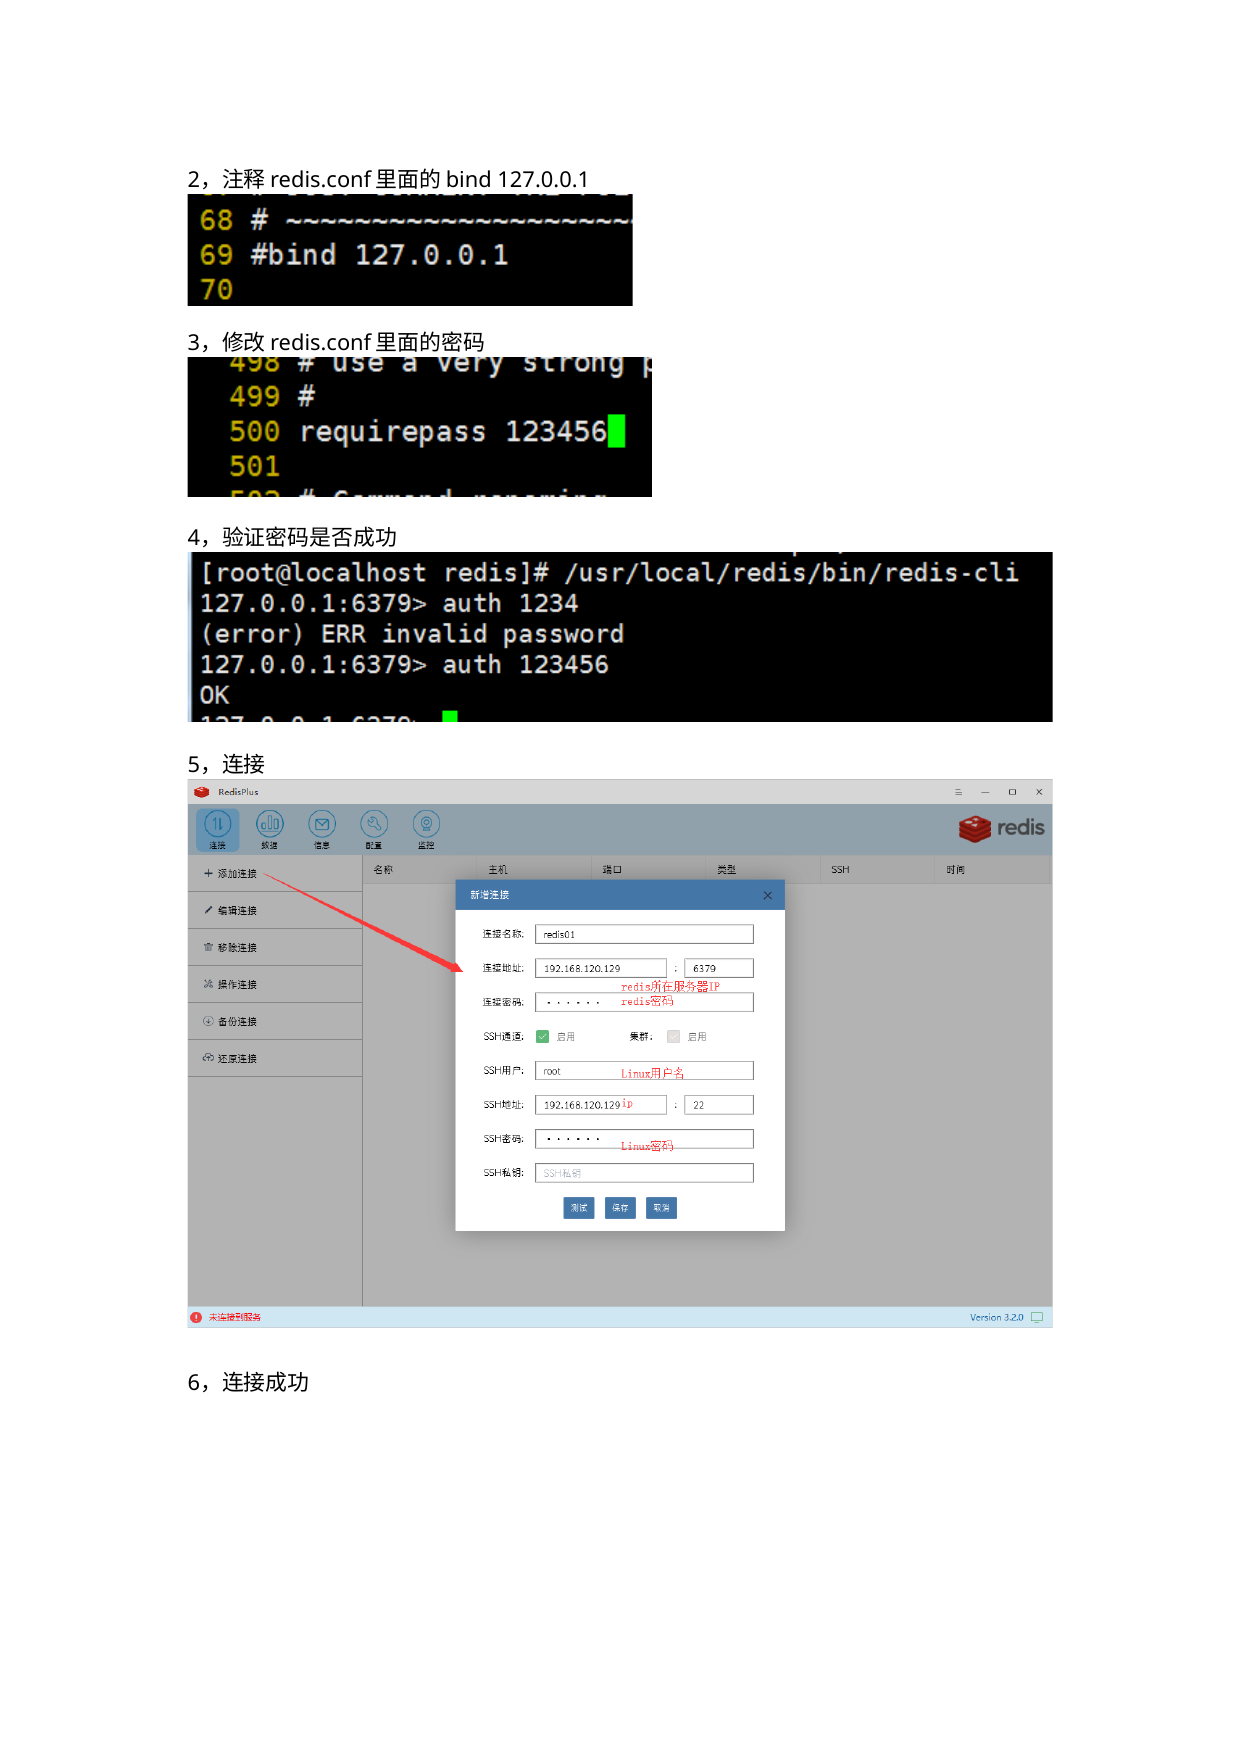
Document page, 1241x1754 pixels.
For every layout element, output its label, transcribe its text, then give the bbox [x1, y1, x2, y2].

picture [187, 552, 1053, 722]
text 4，验证密码是否成功 [187, 519, 1053, 552]
text 2，注释redis.conf里面的bind 127.0.0.1 [187, 162, 1053, 194]
text 5，连接 [187, 747, 1053, 779]
text 3，修改redis.conf里面的密码 [187, 324, 1053, 357]
picture [187, 194, 633, 306]
picture [187, 357, 652, 497]
text 6，连接成功 [187, 1364, 1053, 1397]
picture [187, 779, 1053, 1328]
